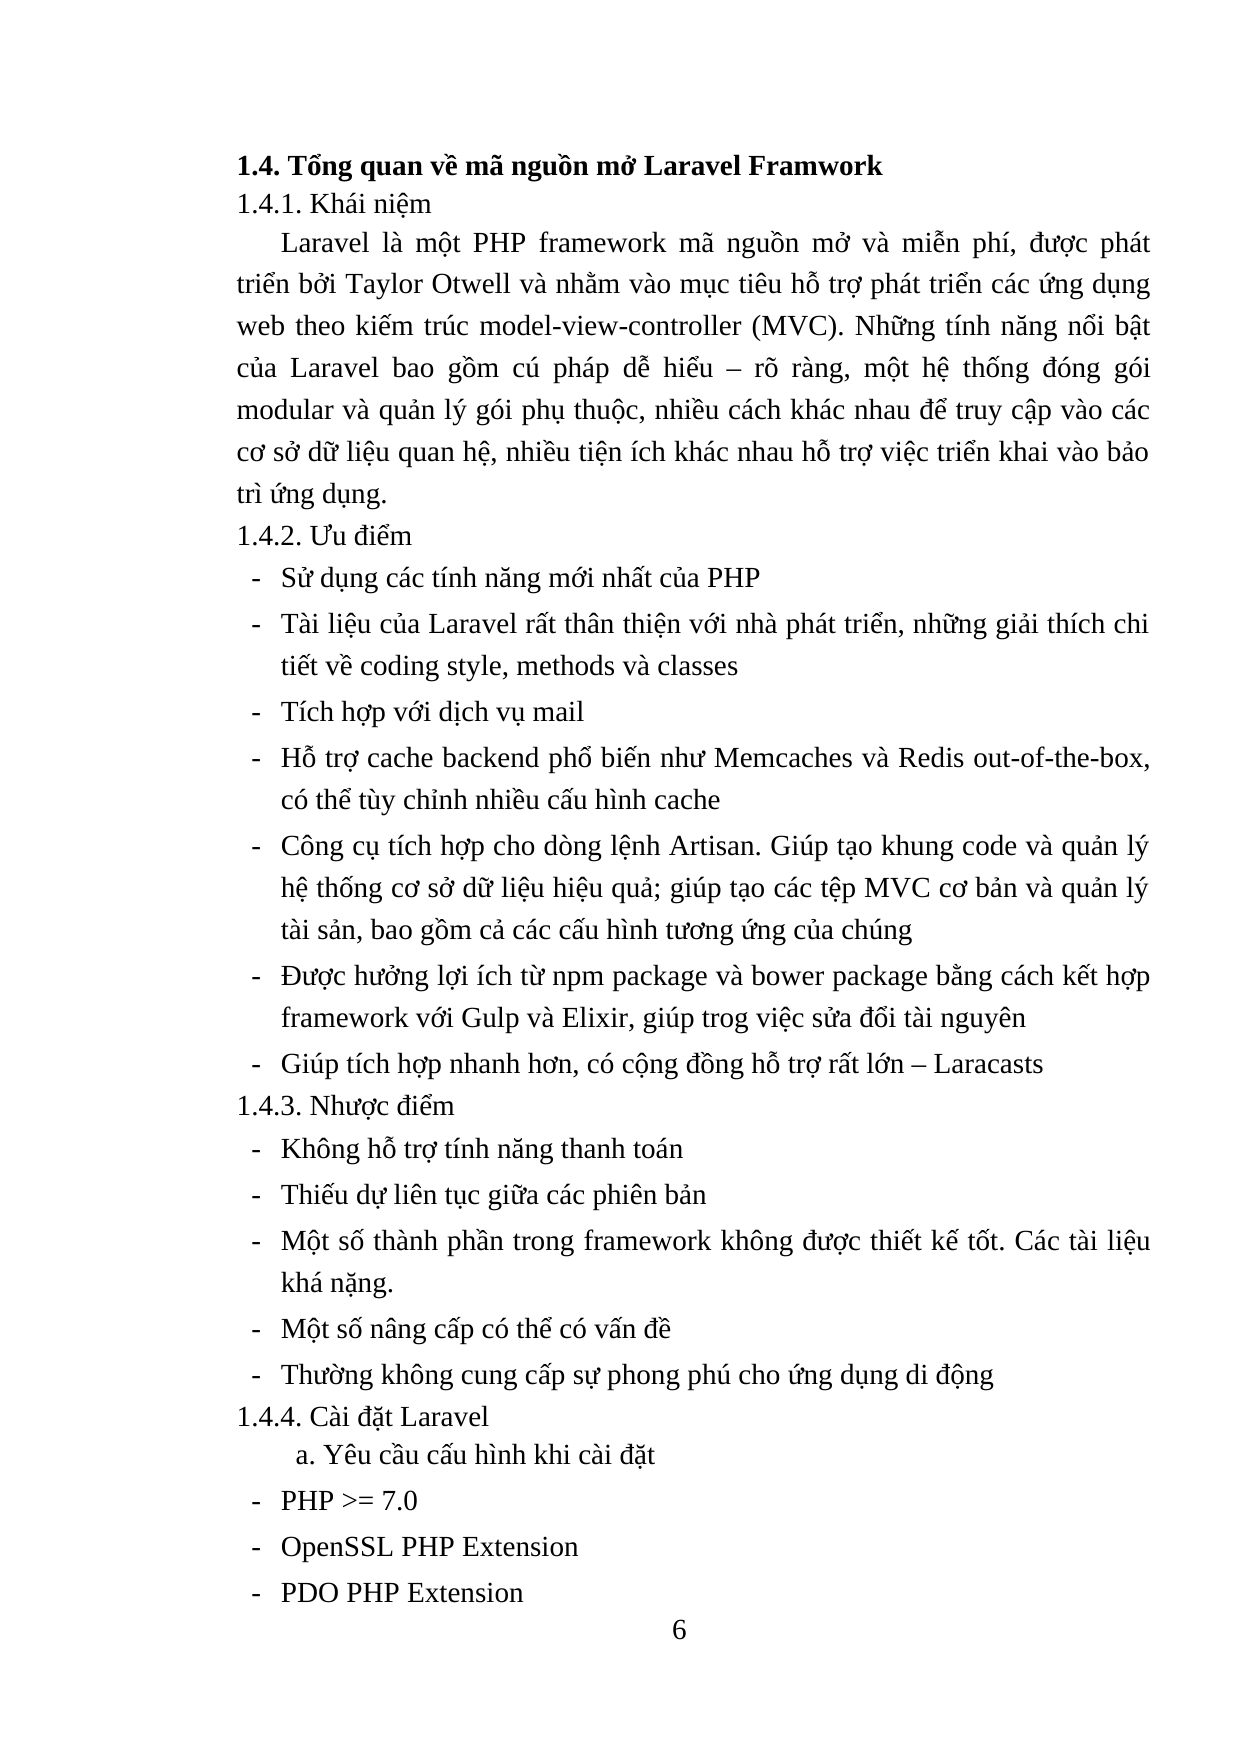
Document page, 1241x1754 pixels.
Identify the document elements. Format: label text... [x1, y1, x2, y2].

text Không hỗ trợ tính năng thanh toán [251, 1131, 1152, 1164]
text Cài đặt Laravel [207, 1399, 1152, 1432]
text PDO PHP Extension [251, 1575, 1152, 1609]
text Giúp tích hợp nhanh hơn, có cộng đồng hỗ trợ rất lớn – Laracasts [251, 1046, 1152, 1080]
text Tổng quan về mã nguồn mở Laravel Framwork [207, 148, 1152, 181]
text Một số nâng cấp có thể có vấn đề [251, 1311, 1152, 1344]
text OpenSSL PHP Extension [251, 1529, 1152, 1563]
text Tài liệu của Laravel rất thân thiện với nhà phát triển, những giải thích chi tiết về coding style, methods và classes [251, 607, 1152, 682]
text Nhược điểm [207, 1088, 1152, 1122]
text Laravel là một PHP framework mã nguồn mở và miễn phí, được phát triển bởi Taylor Otwell và nhằm vào mục tiêu hỗ trợ phát triển các ứng dụng web theo kiếm trúc model-view-controller (MVC). Những tính năng nổi bật của Laravel bao gồm cú pháp dễ hiểu – rõ ràng, một hệ thống đóng gói modular và quản lý gói phụ thuộc, nhiều cách khác nhau để truy cập vào các cơ sở dữ liệu quan hệ, nhiều tiện ích khác nhau hỗ trợ việc triển khai vào bảo trì ứng dụng. [236, 225, 1152, 509]
text PHP >= 7.0 [251, 1483, 1152, 1517]
text Thường không cung cấp sự phong phú cho ứng dụng di động [251, 1357, 1152, 1390]
text Sử dụng các tính năng mới nhất của PHP [251, 561, 1152, 594]
text Công cụ tích hợp cho dòng lệnh Artisan. Giúp tạo khung code và quản lý hệ thống cơ sở dữ liệu hiệu quả; giúp tạo các tệp MVC cơ bản và quản lý tài sản, bao gồm cả các cấu hình tương ứng của chúng [251, 828, 1152, 946]
text Ưu điểm [207, 518, 1152, 551]
list Yêu cầu cấu hình khi cài đặt [207, 1437, 1152, 1471]
text Hỗ trợ cache backend phổ biến như Memcaches và Redis out-of-the-box, có thể tùy chỉnh nhiều cấu hình cache [251, 741, 1152, 816]
text Một số thành phần trong framework không được thiết kế tốt. Các tài liệu khá nặng. [251, 1223, 1152, 1298]
text Tích hợp với dịch vụ mail [251, 694, 1152, 728]
text Thiếu dự liên tục giữa các phiên bản [251, 1177, 1152, 1210]
text Được hưởng lợi ích từ npm package và bower package bằng cách kết hợp framework với Gulp và Elixir, giúp trog việc sửa đổi tài nguyên [251, 958, 1152, 1034]
text Khái niệm [207, 186, 1152, 220]
